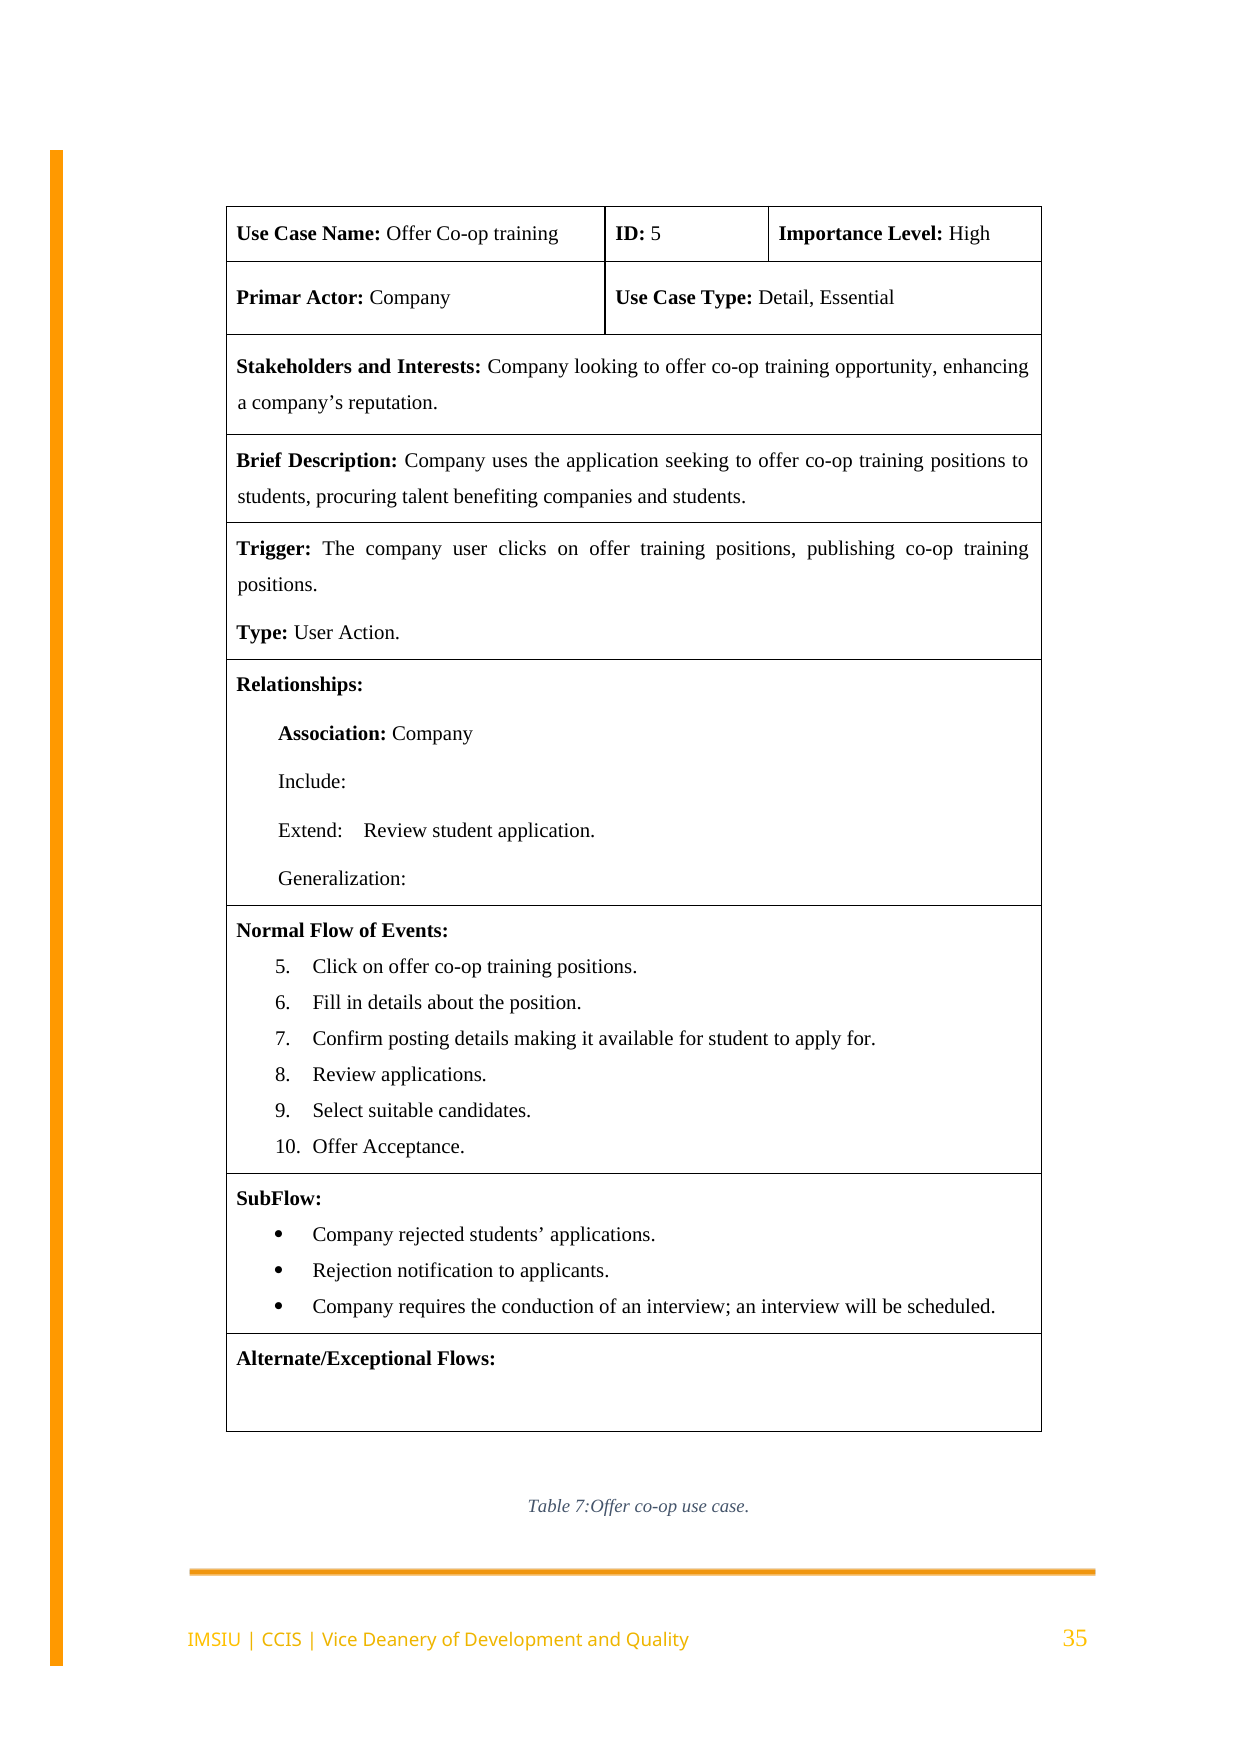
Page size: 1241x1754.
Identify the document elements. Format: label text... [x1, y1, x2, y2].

table_cell Alternate/Exceptional Flows: [227, 1334, 1041, 1431]
table_cell Normal Flow of Events: Click on offer co-op training positions. Fill in details about the position. Confirm posting details making it available for student to apply for. Review applications. Select suitable candidates. Offer Acceptance. [227, 906, 1041, 1173]
text Table 7:Offer co-op use case. [186, 1495, 1090, 1516]
table_cell Brief Description: Company uses the application seeking to offer co-op training positions to students, procuring talent benefiting companies and students. [227, 435, 1041, 522]
table_header Use Case Name: Offer Co-op training [227, 207, 604, 261]
table_cell Trigger: The company user clicks on offer training positions, publishing co-op training positions. Type: User Action. [227, 523, 1041, 658]
table_cell SubFlow: Company rejected students’ applications. Rejection notification to applicants. Company requires the conduction of an interview; an interview will be scheduled. [227, 1174, 1041, 1333]
table_cell Stakeholders and Interests: Company looking to offer co-op training opportunity, enhancing a company’s reputation. [227, 335, 1041, 434]
table_cell Use Case Type: Detail, Essential [606, 262, 1041, 334]
picture [187, 1567, 1100, 1576]
table_cell Primar Actor: Company [227, 262, 604, 334]
table_header Importance Level: High [769, 207, 1041, 261]
table_header ID: 5 [606, 207, 768, 261]
table_cell Relationships: Association: Company Include: Extend: Review student application. Generalization: [227, 660, 1041, 904]
